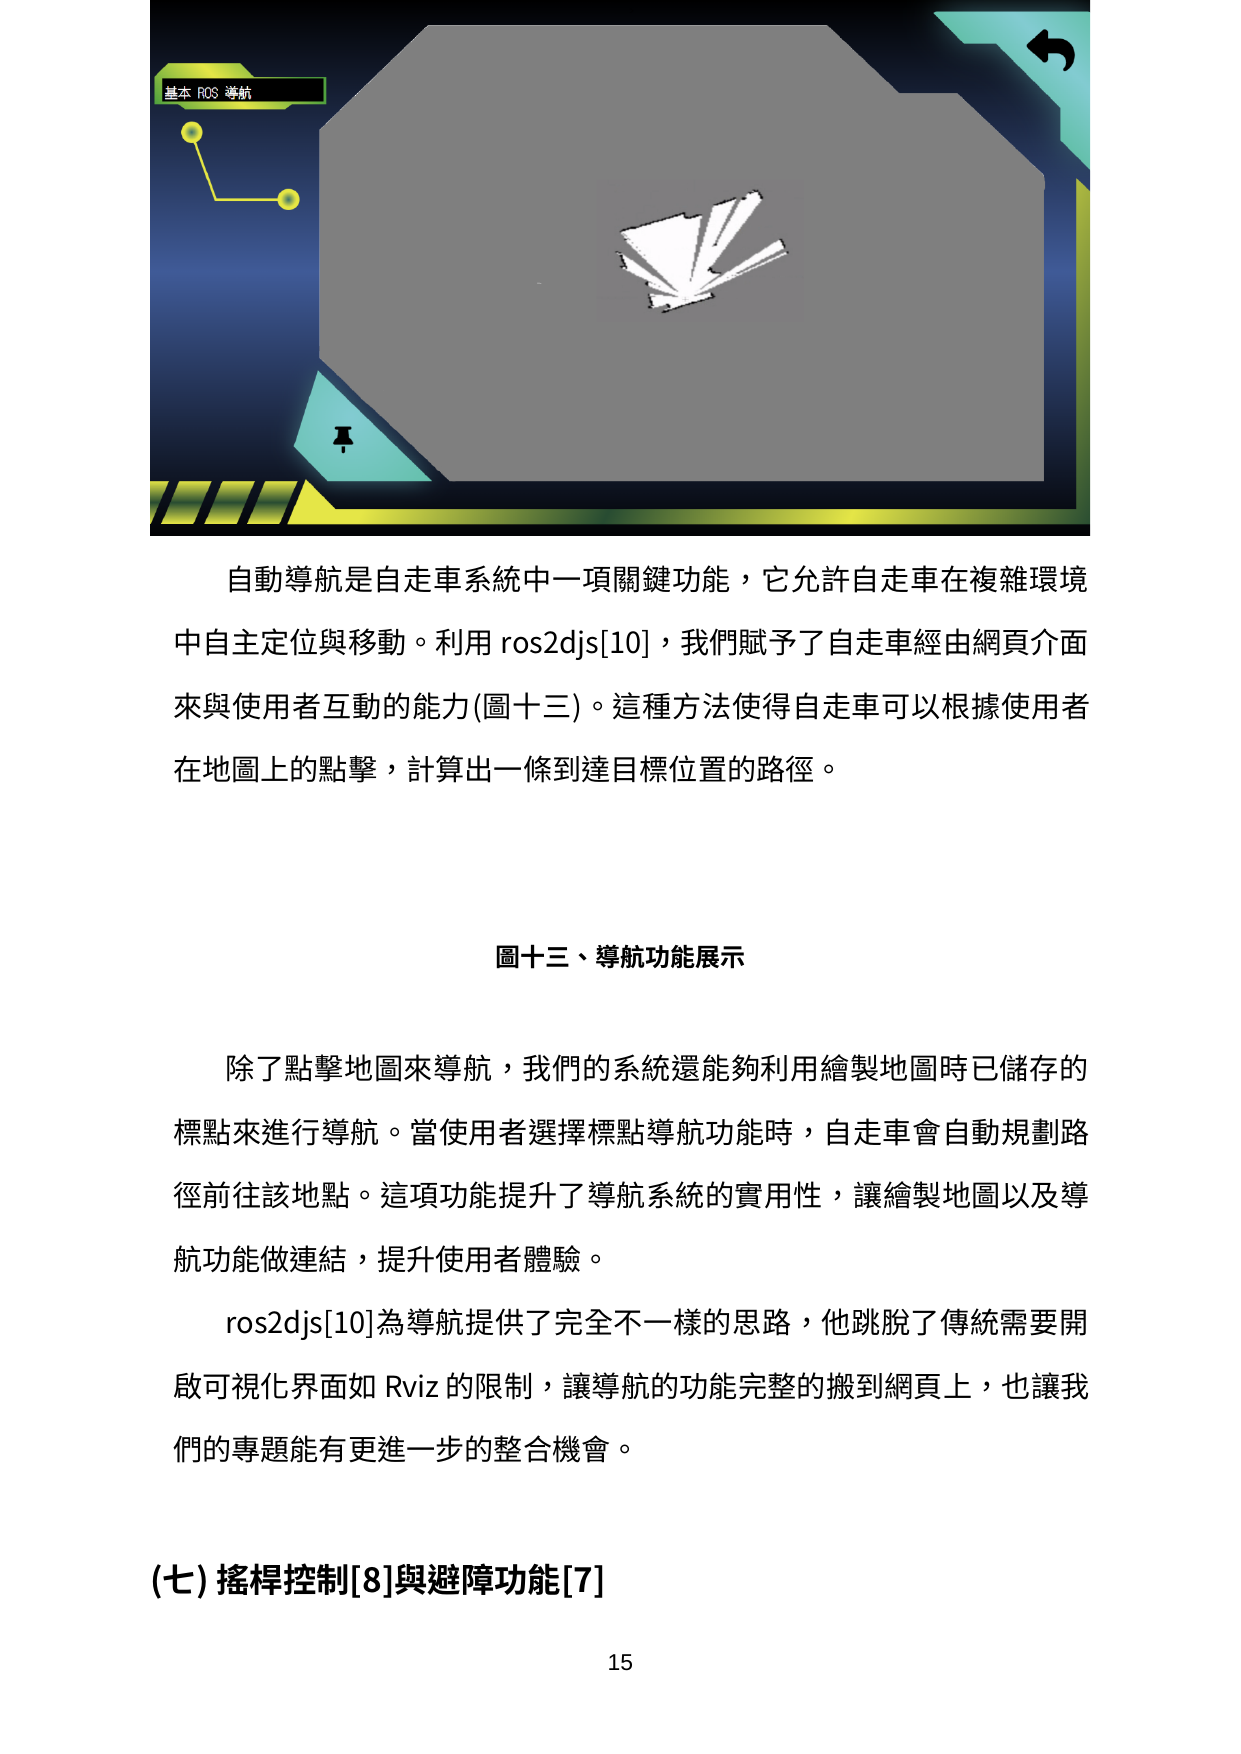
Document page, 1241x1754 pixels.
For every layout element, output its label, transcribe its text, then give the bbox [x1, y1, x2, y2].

text 圖十三、導航功能展示 [150, 937, 1090, 973]
text ros2djs[10]為導航提供了完全不一樣的思路，他跳脫了傳統需要開啟可視化界面如Rviz的限制，讓導航的功能完整的搬到網頁上，也讓我們的專題能有更進一步的整合機會。 [173, 1300, 1090, 1469]
text (七) 搖桿控制[8]與避障功能[7] [150, 1553, 1090, 1602]
text 自動導航是自走車系統中一項關鍵功能，它允許自走車在複雜環境中自主定位與移動。利用ros2djs[10]，我們賦予了自走車經由網頁介面來與使用者互動的能力(圖十三)。這種方法使得自走車可以根據使用者在地圖上的點擊，計算出一條到達目標位置的路徑。 [173, 536, 1090, 789]
picture [150, 0, 1091, 536]
text 除了點擊地圖來導航，我們的系統還能夠利用繪製地圖時已儲存的標點來進行導航。當使用者選擇標點導航功能時，自走車會自動規劃路徑前往該地點。這項功能提升了導航系統的實用性，讓繪製地圖以及導航功能做連結，提升使用者體驗。 [173, 1046, 1090, 1278]
